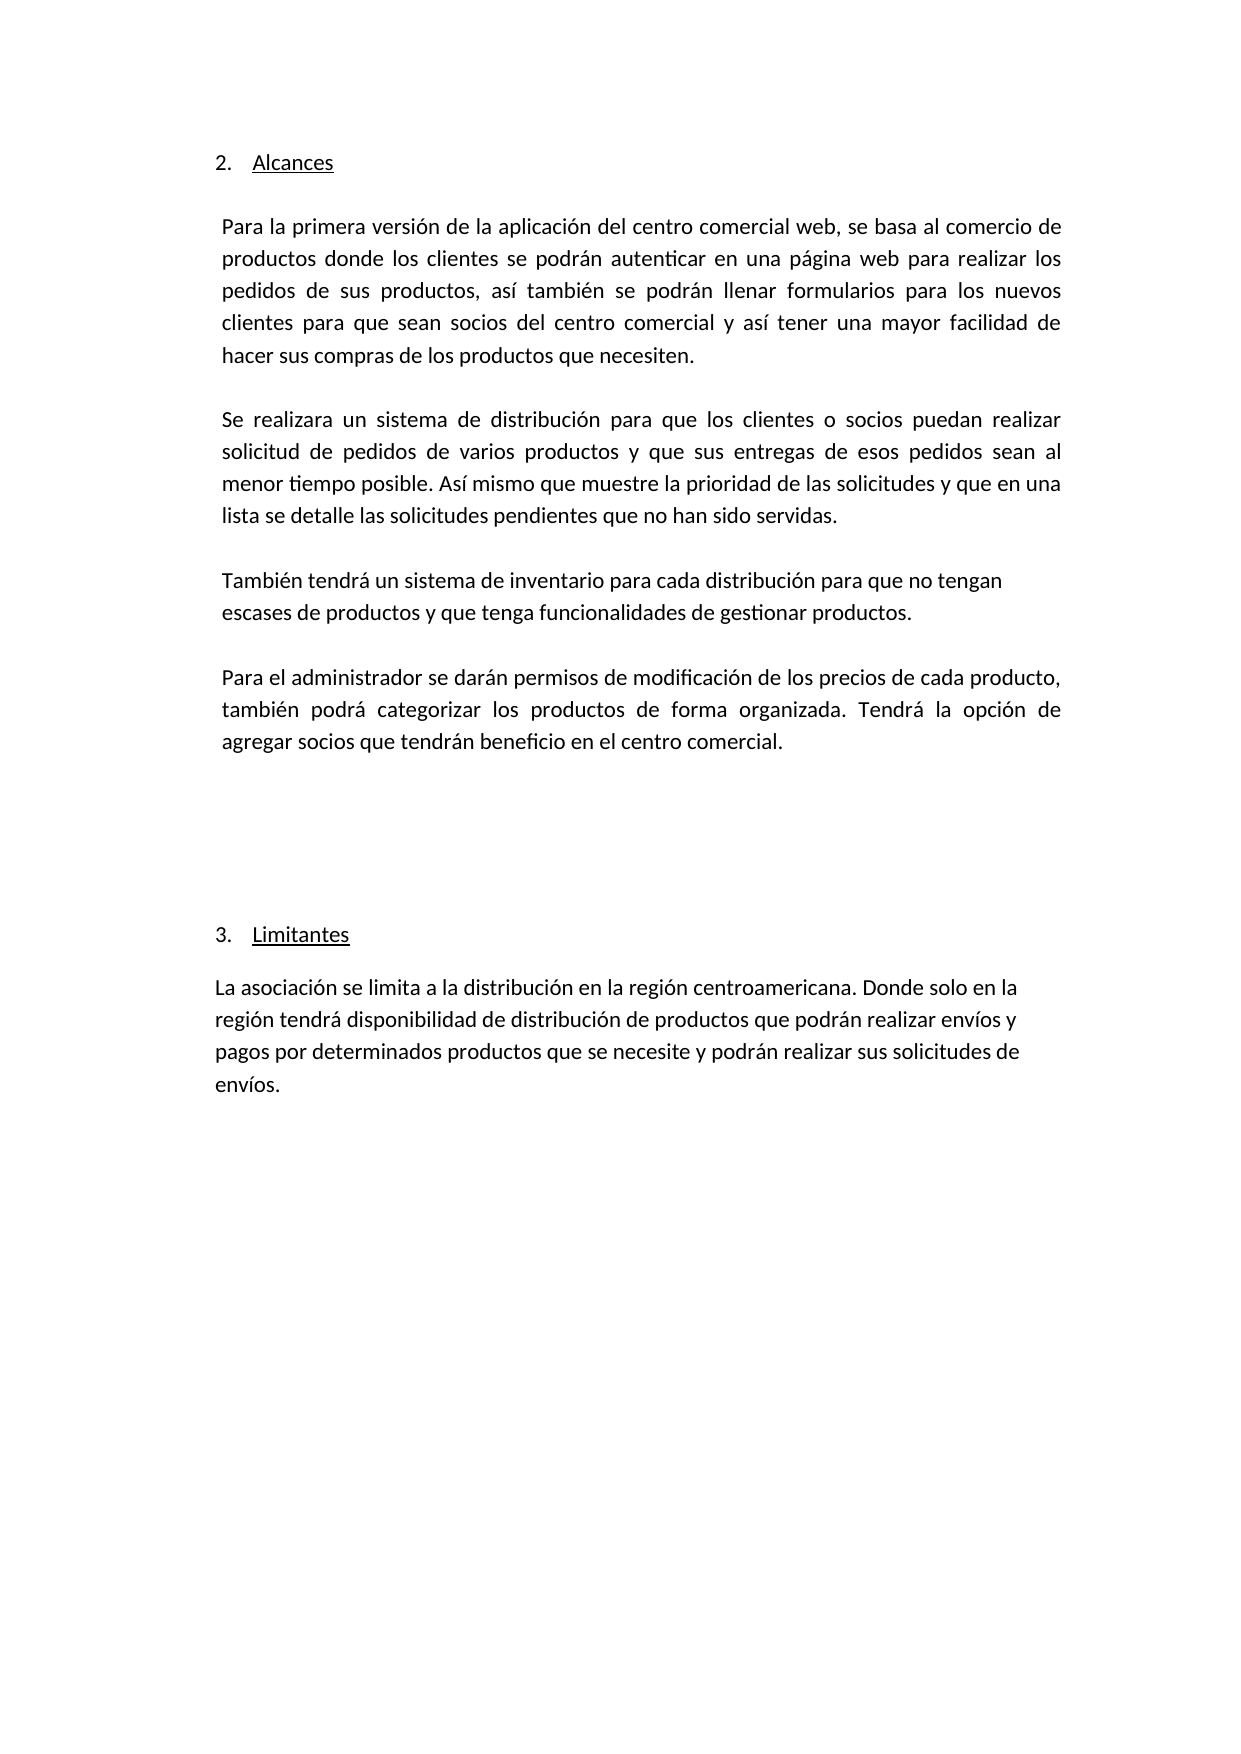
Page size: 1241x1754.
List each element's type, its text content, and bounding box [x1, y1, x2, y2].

list Se realizara un sistema de distribución para que los clientes o socios puedan realizar solicitud de pedidos de varios productos y que sus entregas de esos pedidos sean al menor tiempo posible. Así mismo que muestre la prioridad de las solicitudes y que en una lista se detalle las solicitudes pendientes que no han sido servidas. [222, 405, 1063, 530]
list Alcances [215, 148, 1063, 176]
text La asociación se limita a la distribución en la región centroamericana. Donde solo en la región tendrá disponibilidad de distribución de productos que podrán realizar envíos y pagos por determinados productos que se necesite y podrán realizar sus solicitudes de envíos. [215, 973, 1063, 1098]
list Para la primera versión de la aplicación del centro comercial web, se basa al comercio de productos donde los clientes se podrán autenticar en una página web para realizar los pedidos de sus productos, así también se podrán llenar formularios para los nuevos clientes para que sean socios del centro comercial y así tener una mayor facilidad de hacer sus compras de los productos que necesiten. [222, 212, 1063, 369]
list Para el administrador se darán permisos de modificación de los precios de cada producto, también podrá categorizar los productos de forma organizada. Tendrá la opción de agregar socios que tendrán beneficio en el centro comercial. [222, 663, 1063, 755]
list También tendrá un sistema de inventario para cada distribución para que no tengan escases de productos y que tenga funcionalidades de gestionar productos. [222, 566, 1063, 626]
list Limitantes [215, 920, 1063, 948]
